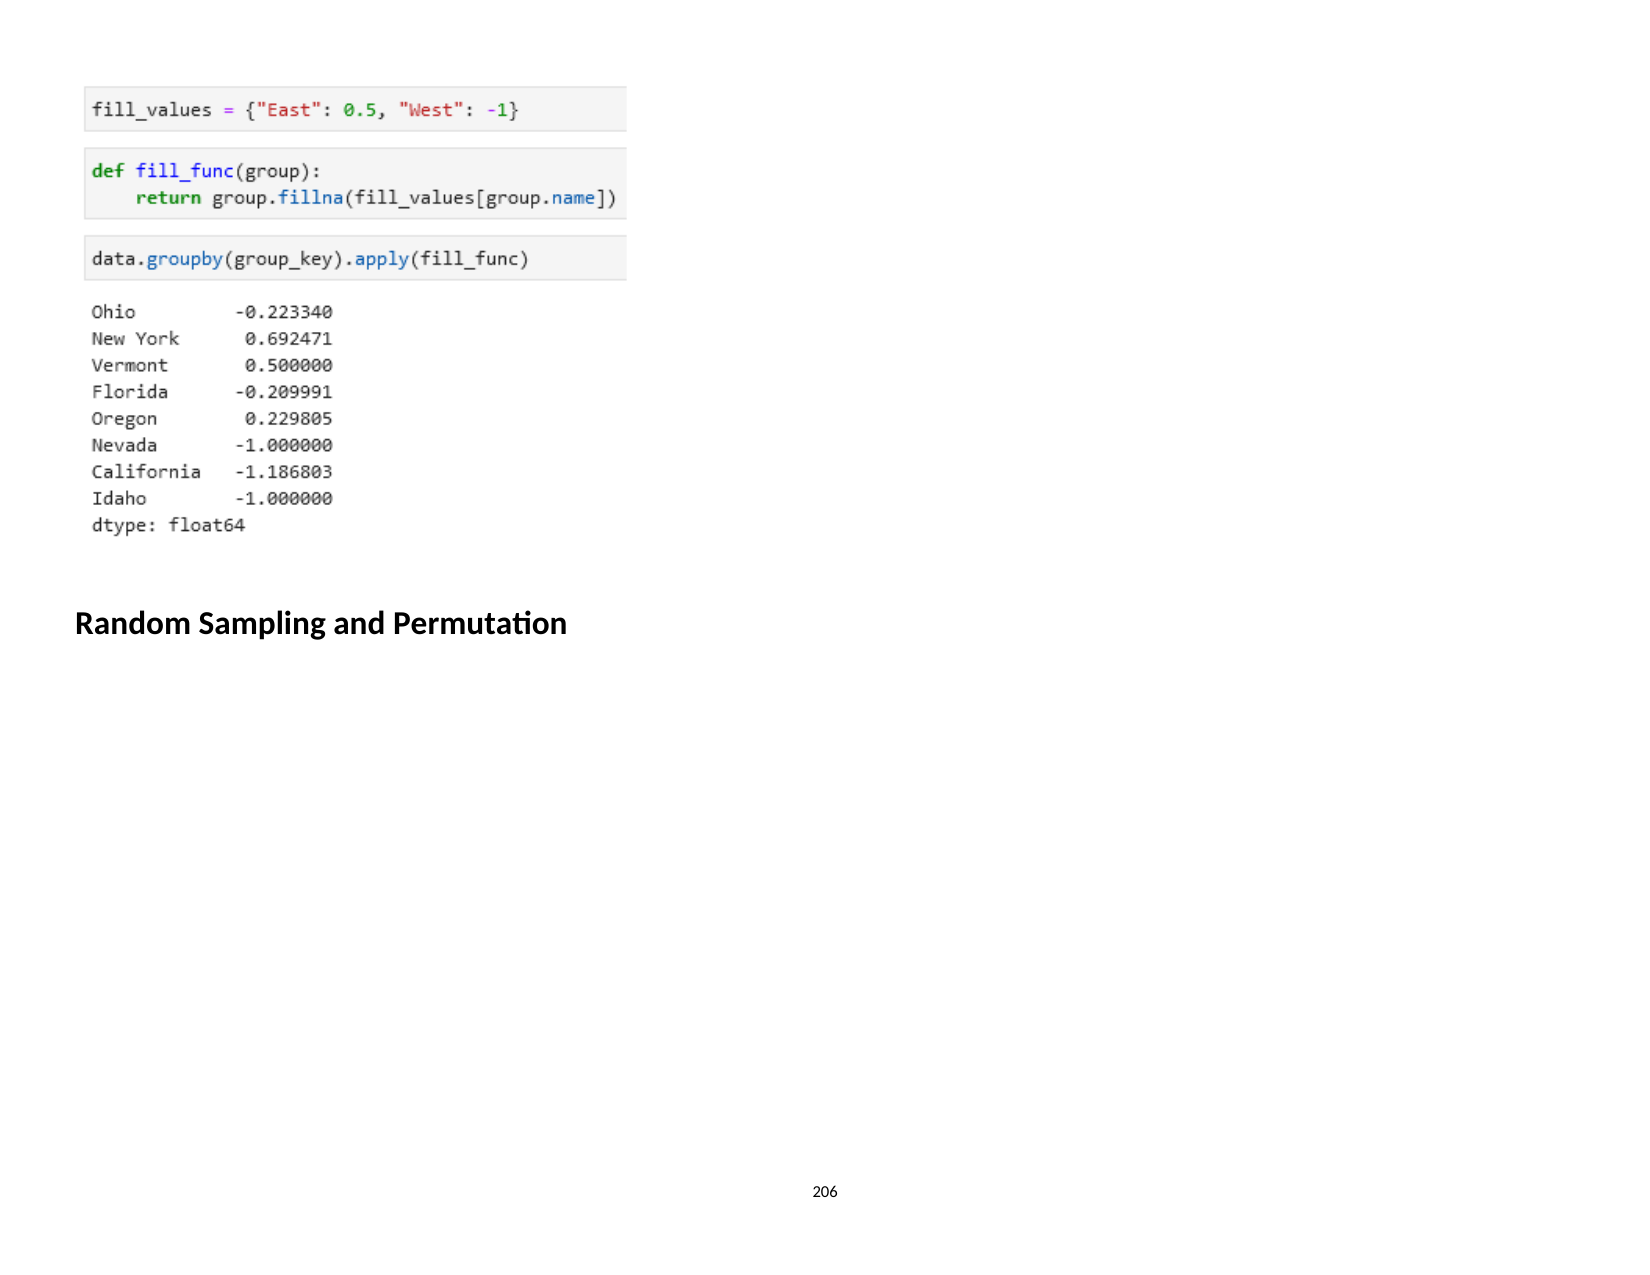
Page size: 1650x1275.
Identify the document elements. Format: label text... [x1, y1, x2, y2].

text Random Sampling and Permutation [75, 602, 1575, 643]
picture [75, 75, 627, 541]
